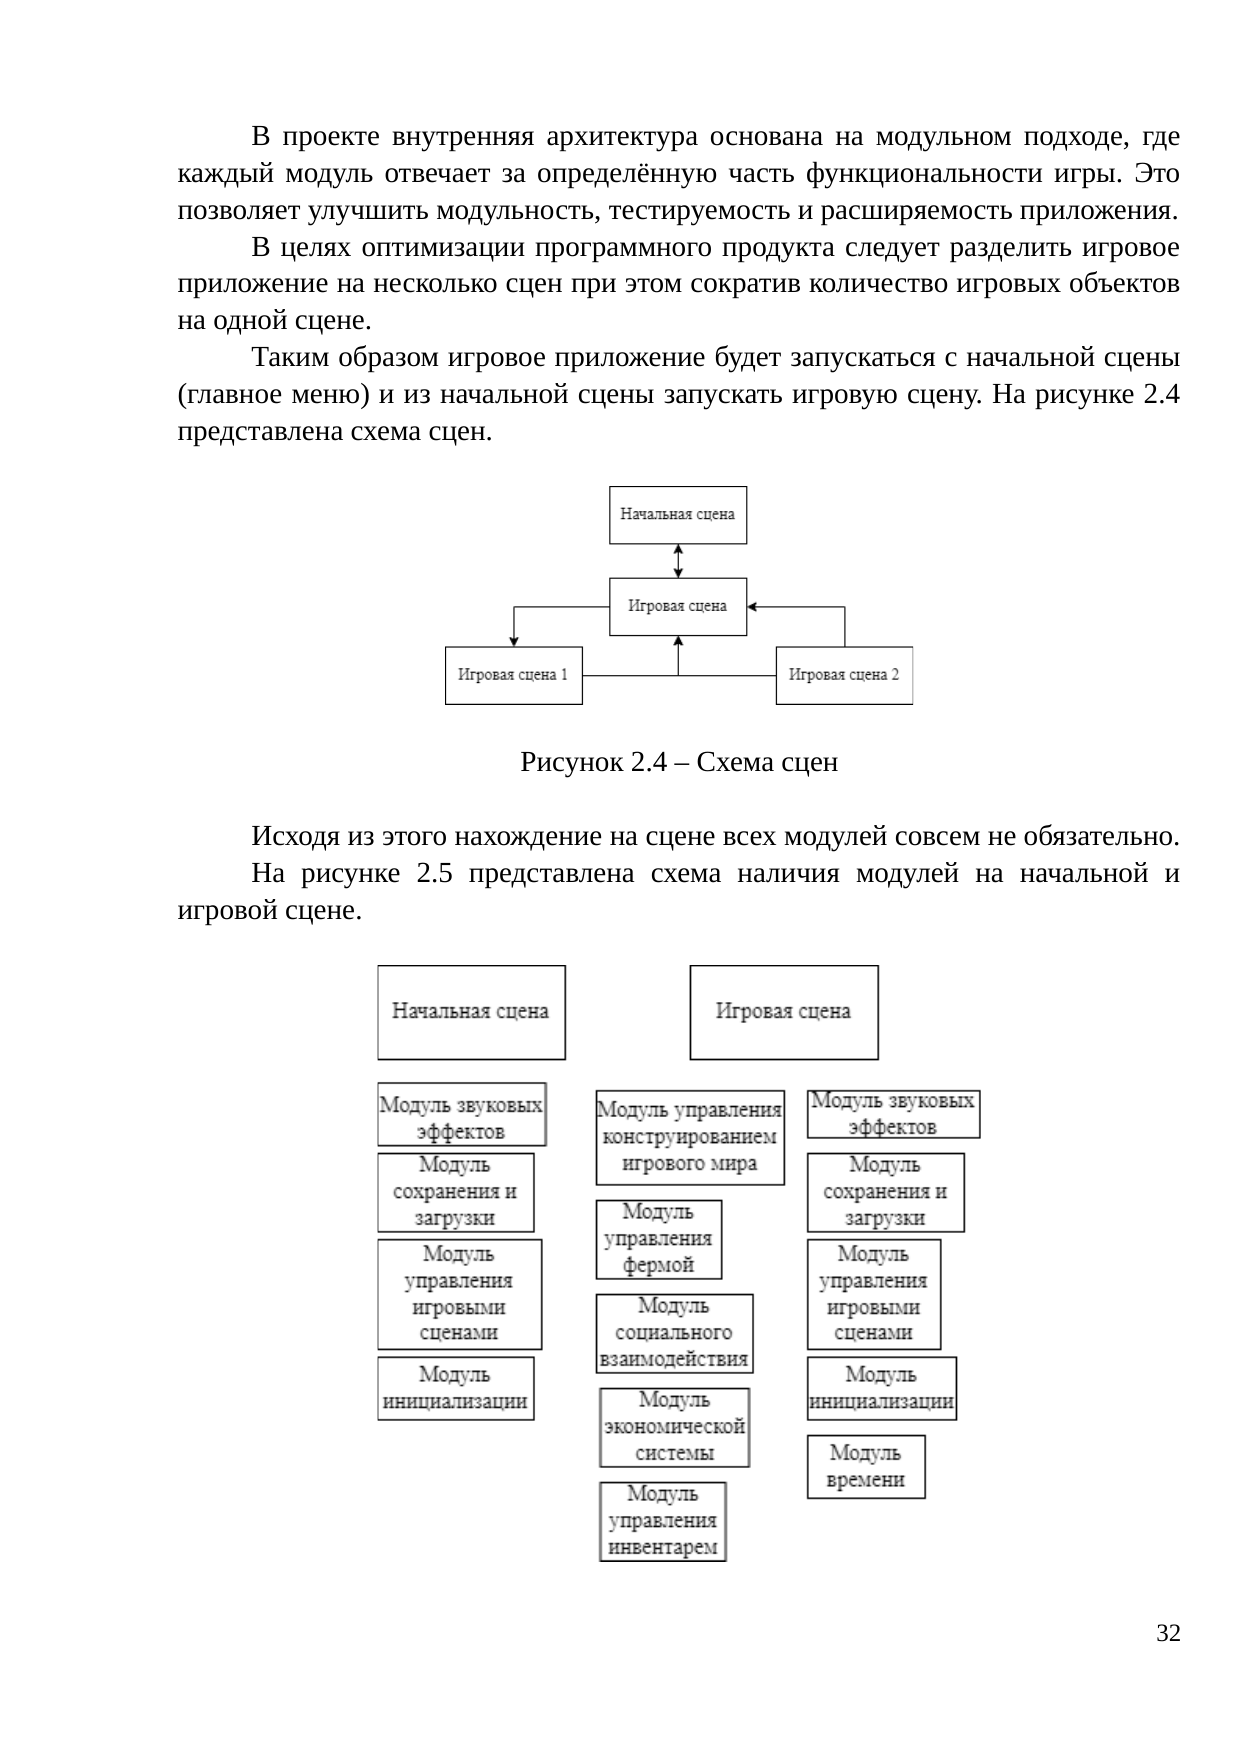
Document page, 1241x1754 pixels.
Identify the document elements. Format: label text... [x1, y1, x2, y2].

text В целях оптимизации программного продукта следует разделить игровое приложение на несколько сцен при этом сократив количество игровых объектов на одной сцене. [177, 229, 1181, 336]
text Таким образом игровое приложение будет запускаться с начальной сцены (главное меню) и из начальной сцены запускать игровую сцену. На рисунке 2.4 представлена схема сцен. [177, 339, 1181, 447]
text Рисунок 2.4 – Схема сцен [177, 744, 1181, 778]
picture [377, 965, 981, 1562]
text В проекте внутренняя архитектура основана на модульном подходе, где каждый модуль отвечает за определённую часть функциональности игры. Это позволяет улучшить модульность, тестируемость и расширяемость приложения. [177, 118, 1181, 225]
picture [445, 486, 914, 705]
text Исходя из этого нахождение на сцене всех модулей совсем не обязательно. [177, 818, 1181, 852]
text На рисунке 2.5 представлена схема наличия модулей на начальной и игровой сцене. [177, 855, 1181, 926]
